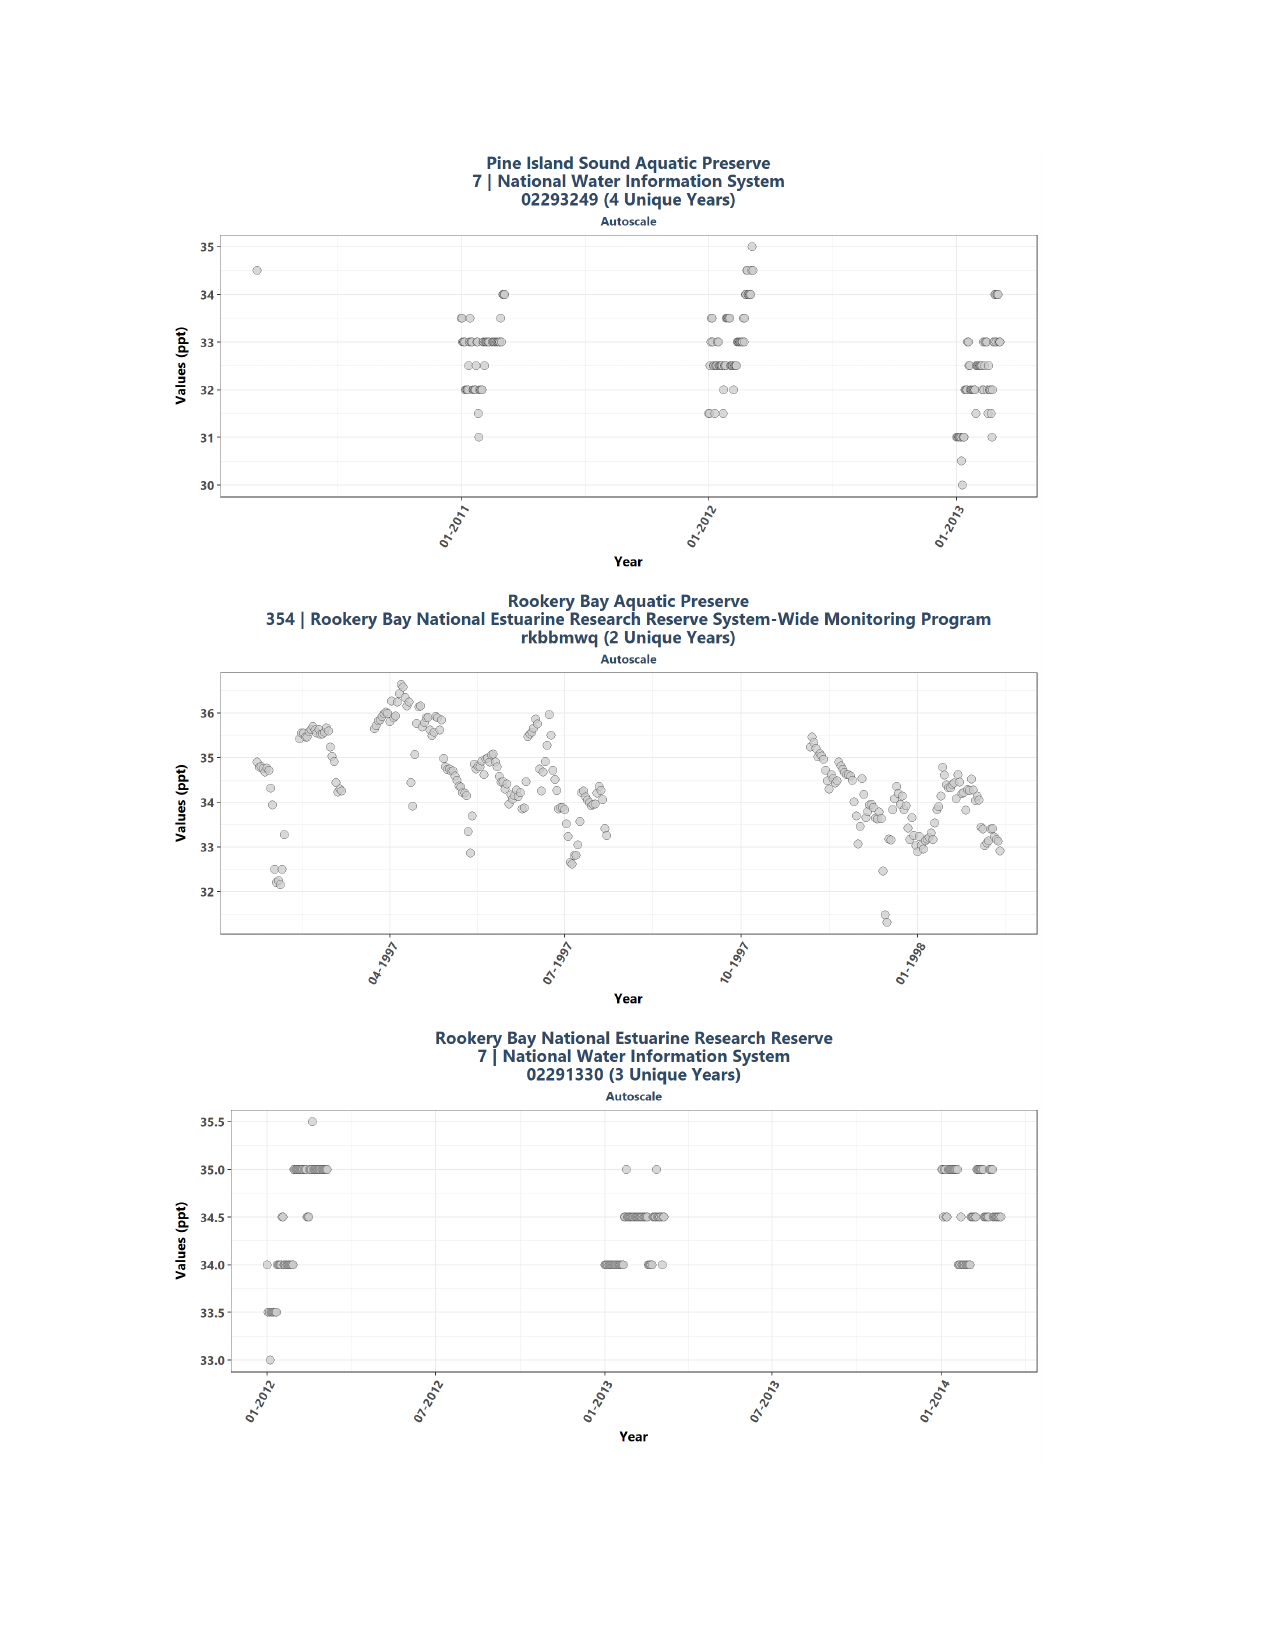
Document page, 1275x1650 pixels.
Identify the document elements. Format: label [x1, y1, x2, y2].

picture [168, 150, 1044, 1463]
